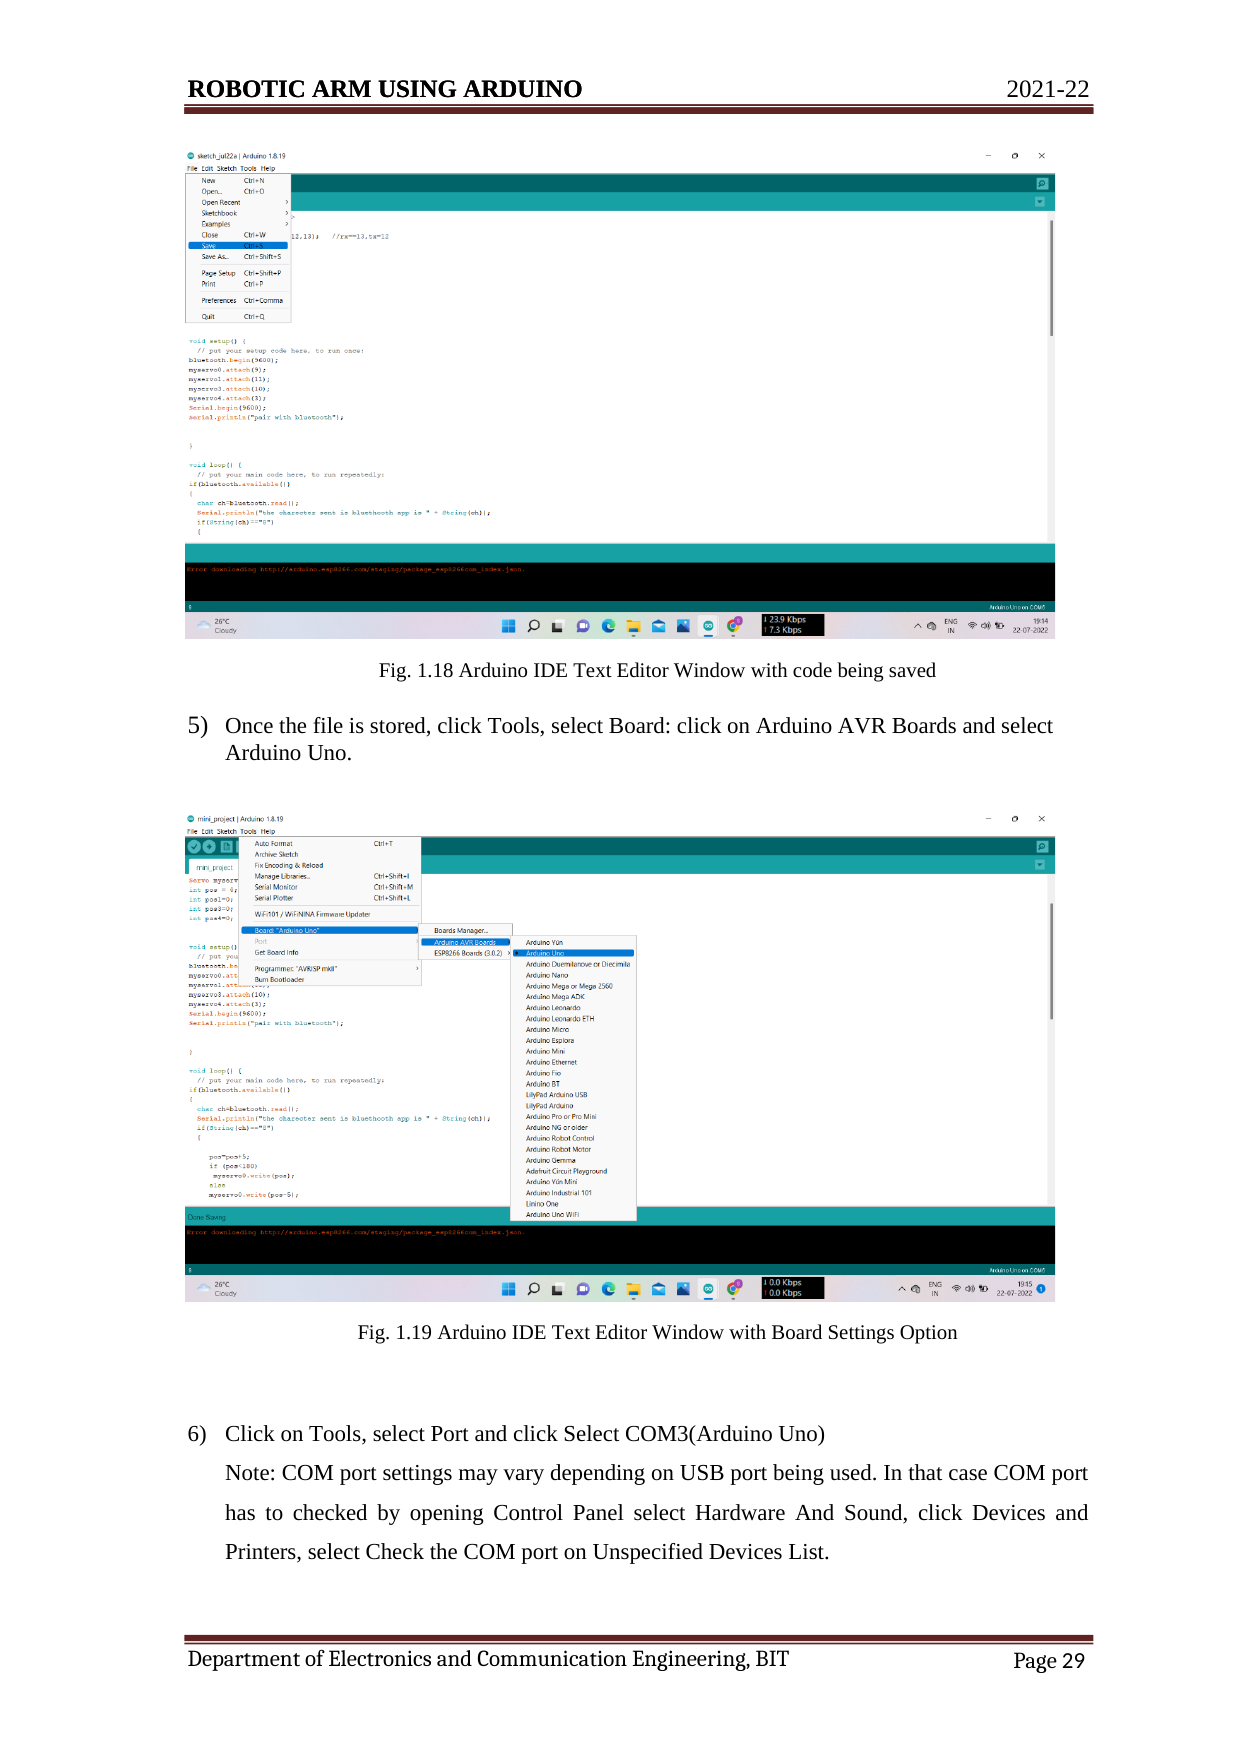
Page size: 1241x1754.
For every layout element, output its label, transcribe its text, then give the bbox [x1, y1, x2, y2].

picture [185, 150, 1055, 639]
text Fig. 1.19 Arduino IDE Text Editor Window with Board Settings Option [225, 1320, 1090, 1344]
picture [185, 812, 1055, 1302]
list Click on Tools, select Port and click Select COM3(Arduino Uno) [187, 1420, 1090, 1446]
list Note: COM port settings may vary depending on USB port being used. In that case COM port has to checked by opening Control Panel select Hardware And Sound, click Devices and Printers, select Check the COM port on Unspecified Devices List. [225, 1459, 1090, 1565]
list Once the file is stored, click Tools, select Board: click on Arduino AVR Boards and select Arduino Uno. [187, 711, 1090, 766]
text Fig. 1.18 Arduino IDE Text Editor Window with code being saved [225, 658, 1090, 682]
